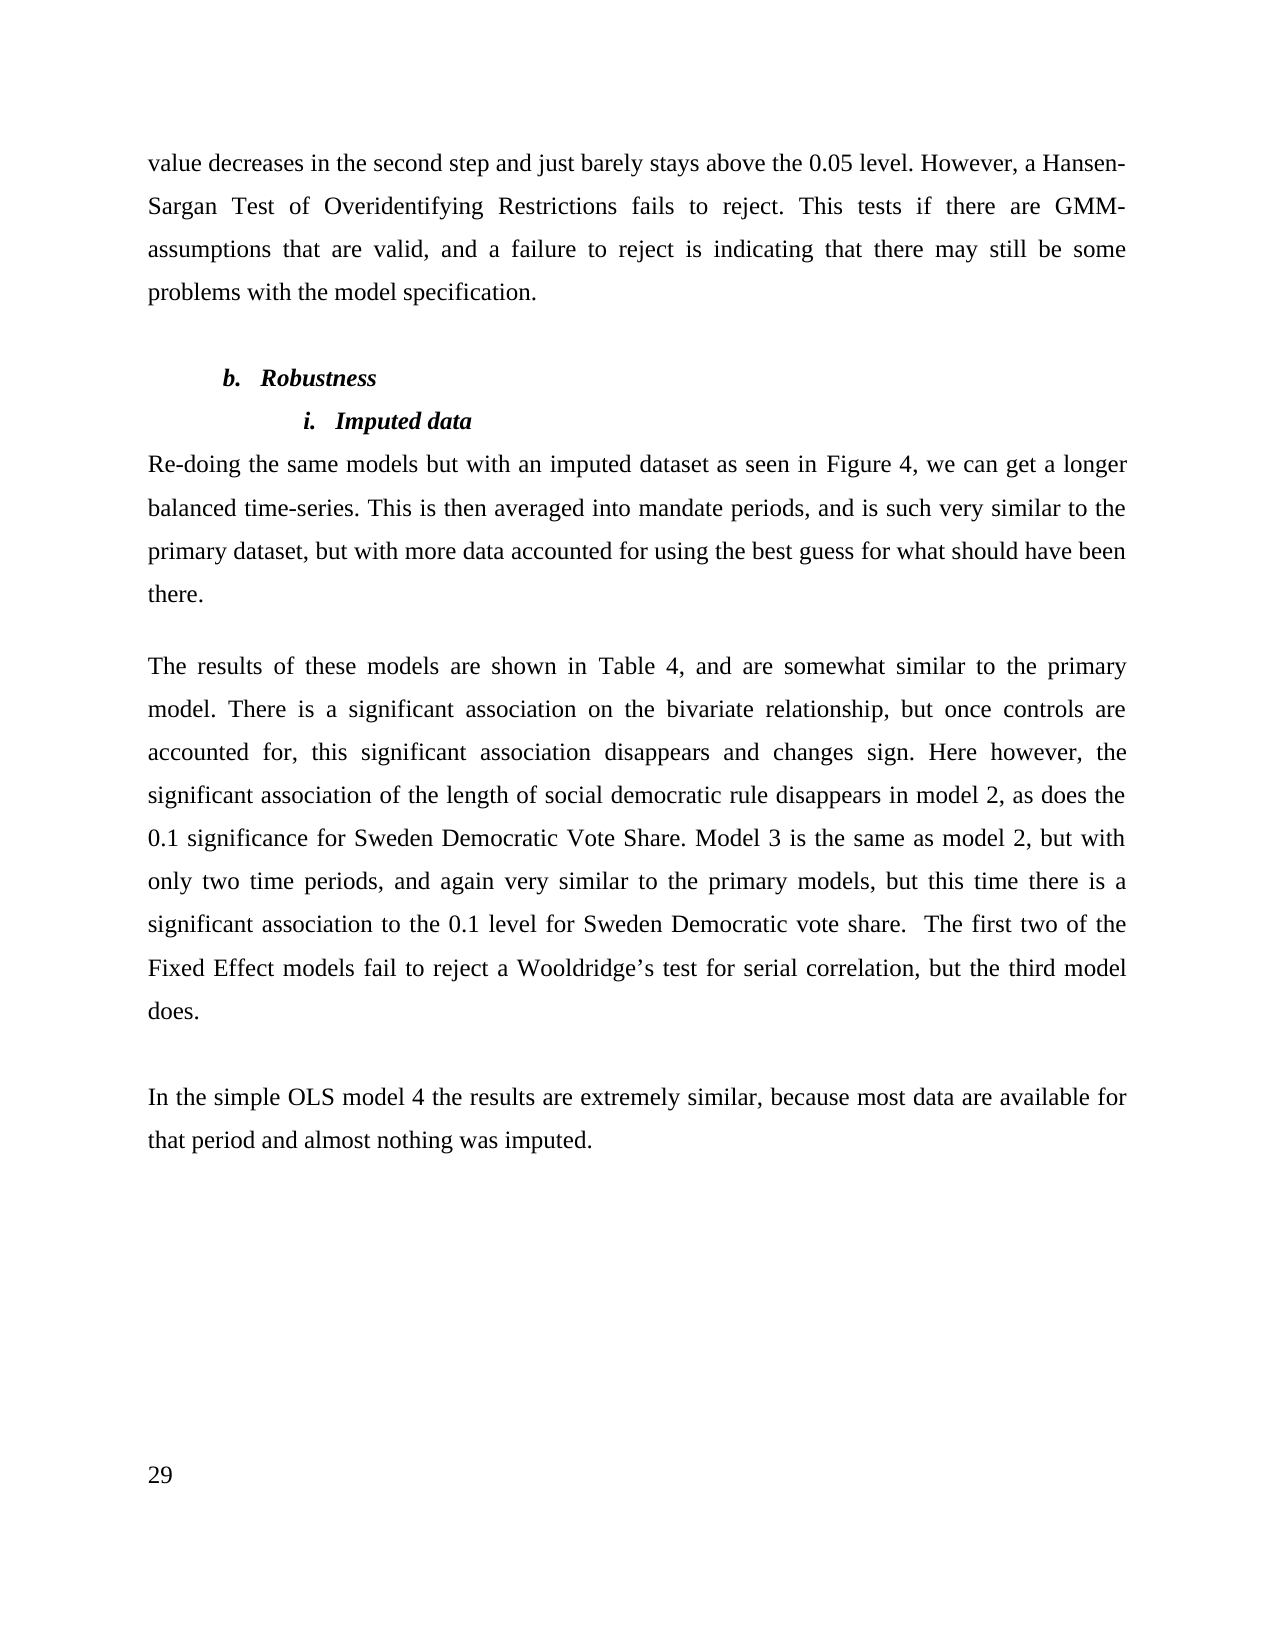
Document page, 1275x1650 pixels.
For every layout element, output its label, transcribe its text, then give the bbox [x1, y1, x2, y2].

text In the simple OLS model 4 the results are extremely similar, because most data are available for that period and almost nothing was imputed. [148, 1082, 1127, 1154]
subtitle Robustness [223, 363, 1127, 392]
text The results of these models are shown in Table 4, and are somewhat similar to the primary model. There is a significant association on the bivariate relationship, but once controls are accounted for, this significant association disappears and changes sign. Here however, the significant association of the length of social democratic rule disappears in model 2, as does the 0.1 significance for Sweden Democratic Vote Share. Model 3 is the same as model 2, but with only two time periods, and again very similar to the primary models, but this time there is a significant association to the 0.1 level for Sweden Democratic vote share. The first two of the Fixed Effect models fail to reject a Wooldridge’s test for serial correlation, but the third model does. [148, 651, 1127, 1024]
subtitle Imputed data [316, 406, 1127, 435]
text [148, 148, 1127, 306]
text Re-doing the same models but with an imputed dataset as seen in Figure 4, we can get a longer balanced time-series. This is then averaged into mandate periods, and is such very similar to the primary dataset, but with more data accounted for using the best guess for what should have been there. [148, 449, 1127, 608]
